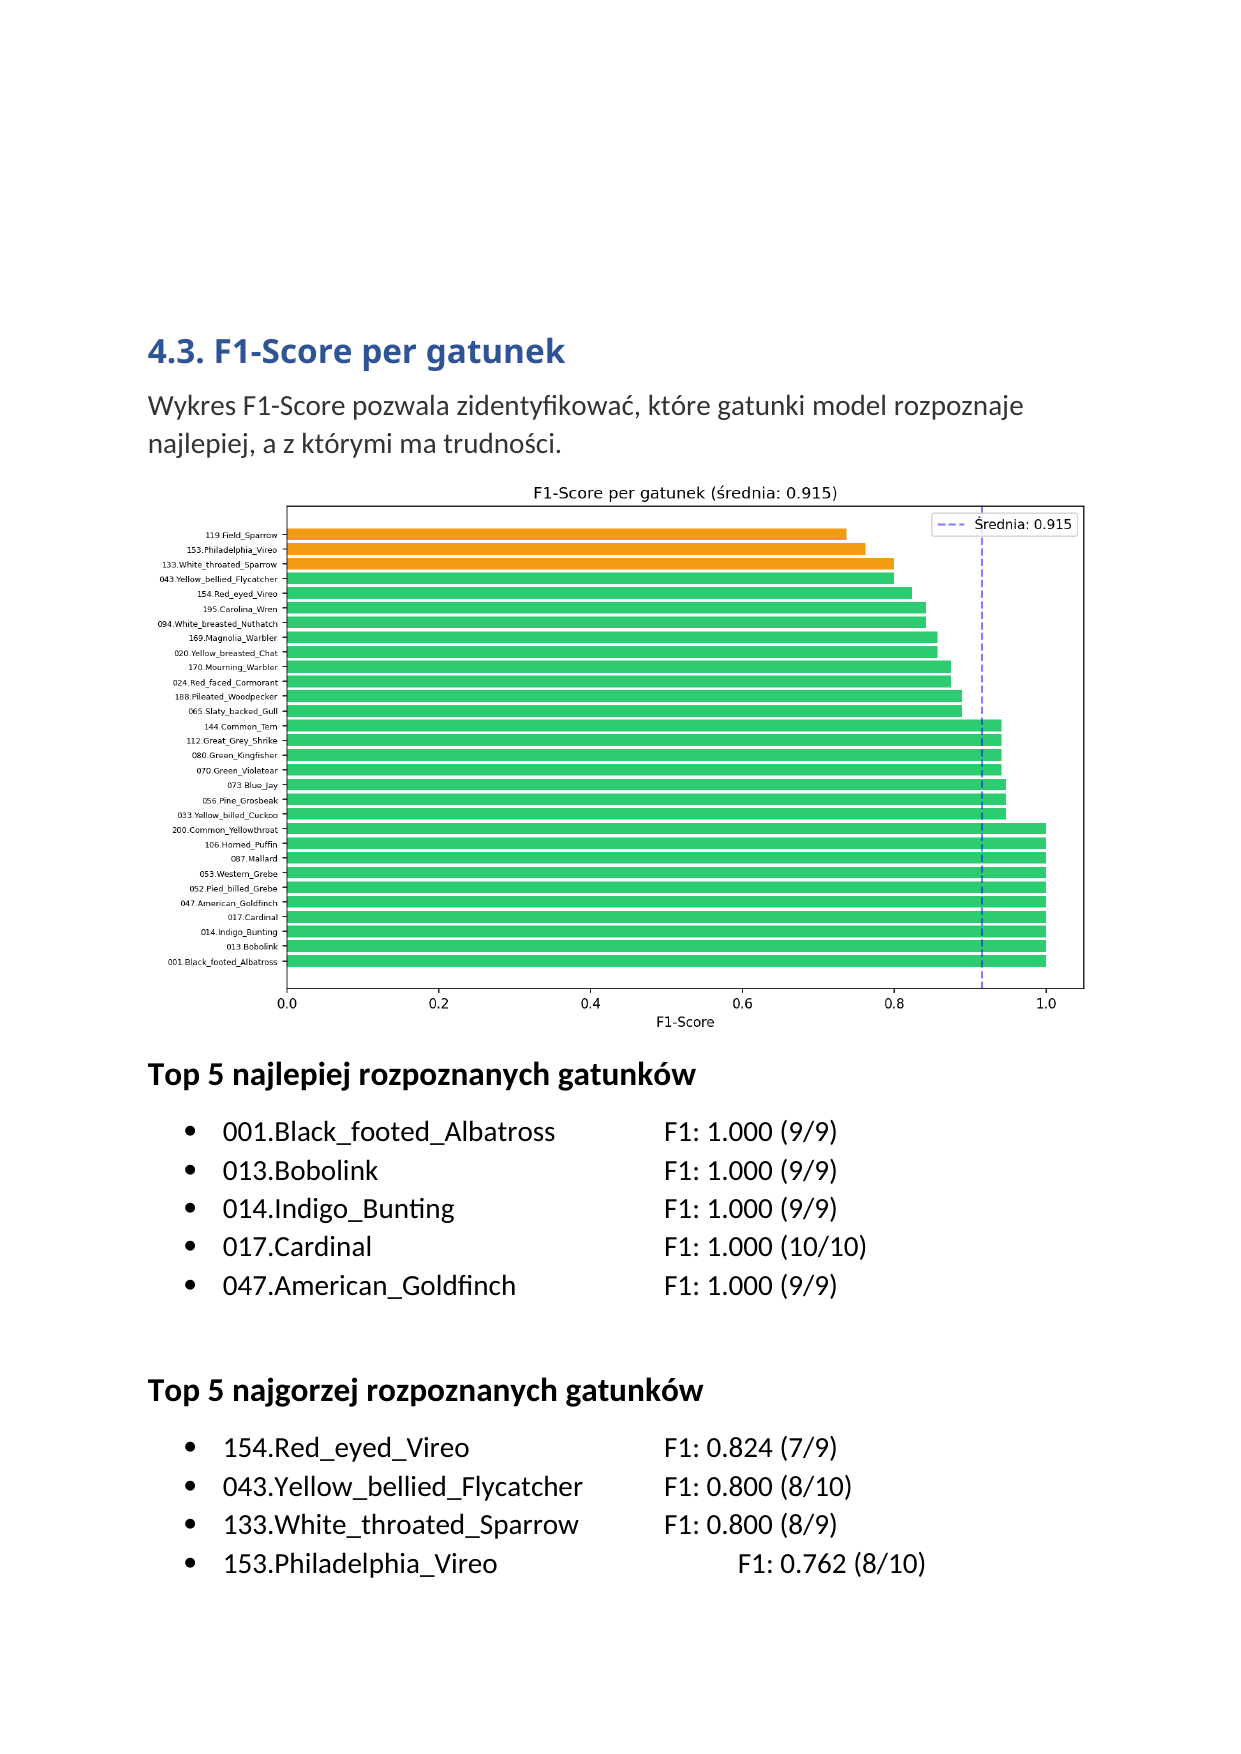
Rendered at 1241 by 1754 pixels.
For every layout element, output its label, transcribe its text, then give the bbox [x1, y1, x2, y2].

list 001.Black_footed_Albatross F1: 1.000 (9/9) [185, 1113, 1093, 1149]
text Top 5 najgorzej rozpoznanych gatunków [148, 1369, 1093, 1410]
list 133.White_throated_Sparrow F1: 0.800 (8/9) [185, 1506, 1093, 1542]
list 043.Yellow_bellied_Flycatcher F1: 0.800 (8/10) [185, 1468, 1093, 1504]
picture [147, 476, 1093, 1038]
list 153.Philadelphia_Vireo F1: 0.762 (8/10) [185, 1545, 1093, 1581]
subtitle 4.3. F1-Score per gatunek [148, 328, 1093, 373]
list 154.Red_eyed_Vireo F1: 0.824 (7/9) [185, 1429, 1093, 1465]
text Top 5 najlepiej rozpoznanych gatunków [148, 1053, 1093, 1093]
text Wykres F1-Score pozwala zidentyfikować, które gatunki model rozpoznaje najlepiej, a z którymi ma trudności. [148, 387, 1093, 461]
list 014.Indigo_Bunting F1: 1.000 (9/9) [185, 1190, 1093, 1226]
list 047.American_Goldfinch F1: 1.000 (9/9) [185, 1267, 1093, 1303]
list 013.Bobolink F1: 1.000 (9/9) [185, 1152, 1093, 1187]
list 017.Cardinal F1: 1.000 (10/10) [185, 1228, 1093, 1264]
